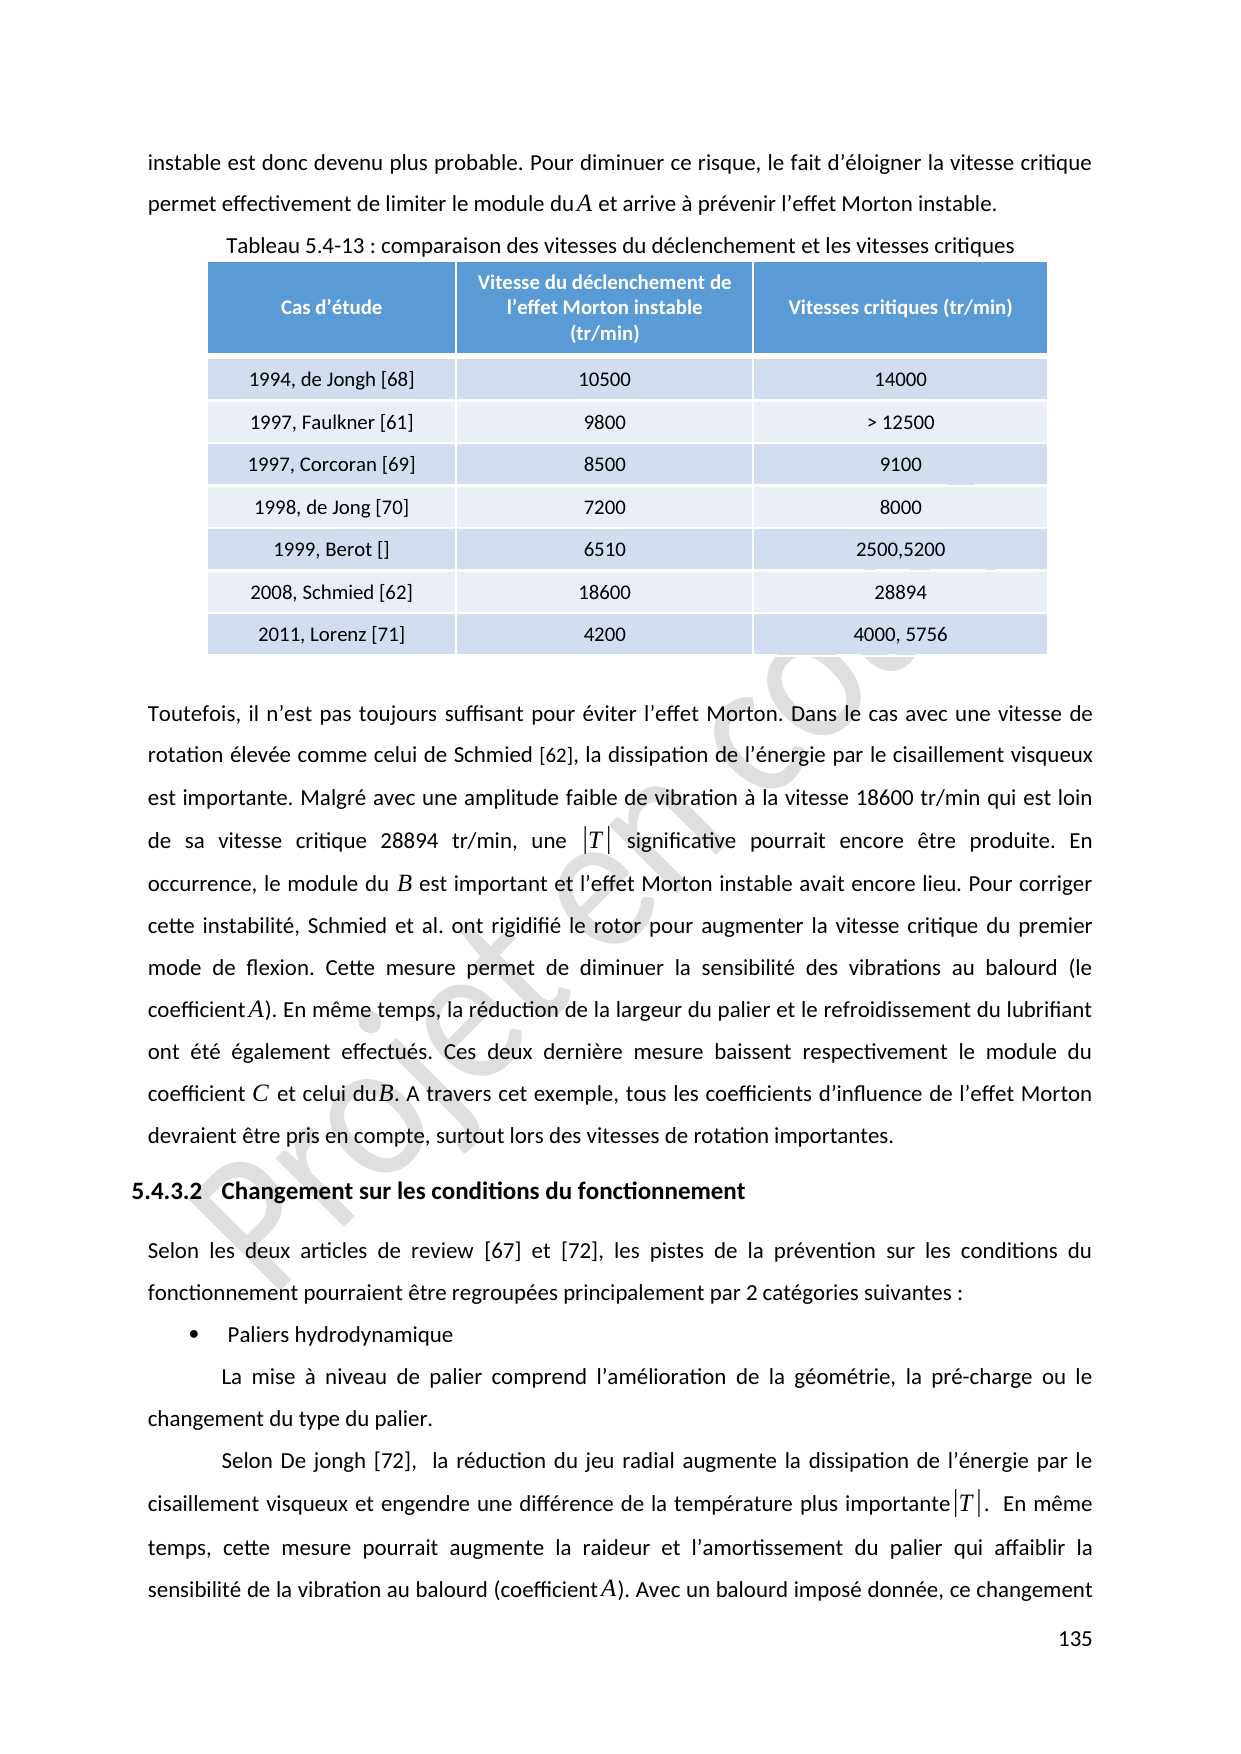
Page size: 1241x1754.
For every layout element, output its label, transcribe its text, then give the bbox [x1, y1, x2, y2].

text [148, 1446, 1093, 1603]
table_cell 1997, Faulkner [61] [208, 402, 455, 442]
list Paliers hydrodynamique [190, 1320, 1093, 1348]
table_cell 2500,5200 [754, 529, 1047, 569]
text La mise à niveau de palier comprend l’amélioration de la géométrie, la pré-charge ou le changement du type du palier. [148, 1362, 1093, 1432]
table_cell 10500 [457, 359, 752, 399]
table_cell > 12500 [754, 402, 1047, 442]
table_cell 4200 [457, 614, 752, 654]
table_cell 1994, de Jongh [68] [208, 359, 455, 399]
table_cell 6510 [457, 529, 752, 569]
table_header Cas d’étude [208, 262, 455, 353]
table_cell 2008, Schmied [62] [208, 572, 455, 612]
table_cell 9800 [457, 402, 752, 442]
table_cell 18600 [457, 572, 752, 612]
table_cell 1997, Corcoran [69] [208, 444, 455, 484]
text Selon les deux articles de review [67] et [72], les pistes de la prévention sur les conditions du fonctionnement pourraient être regroupées principalement par 2 catégories suivantes : [148, 1236, 1093, 1306]
table_header Vitesses critiques (tr/min) [754, 262, 1047, 353]
table_cell 8500 [457, 444, 752, 484]
table_cell 4000, 5756 [754, 614, 1047, 654]
table_cell 28894 [754, 572, 1047, 612]
table_cell 2011, Lorenz [71] [208, 614, 455, 654]
table_cell 14000 [754, 359, 1047, 399]
table_cell 9100 [754, 444, 1047, 484]
subtitle Changement sur les conditions du fonctionnement [131, 1175, 1093, 1206]
table_cell 1998, de Jong [70] [208, 487, 455, 527]
table_header Vitesse du déclenchement de l’effet Morton instable (tr/min) [457, 262, 752, 353]
table_cell 1999, Berot [] [208, 529, 455, 569]
text Toutefois, il n’est pas toujours suffisant pour éviter l’effet Morton. Dans le cas avec une vitesse de rotation élevée comme celui de Schmied [62], la dissipation de l’énergie par le cisaillement visqueux est importante. Malgré avec une amplitude faible de vibration à la vitesse 18600 tr/min qui est loin de sa vitesse critique 28894 tr/min, une significative pourrait encore être produite. En occurrence, le module du est important et l’effet Morton instable avait encore lieu. Pour corriger cette instabilité, Schmied et al. ont rigidifié le rotor pour augmenter la vitesse critique du premier mode de flexion. Cette mesure permet de diminuer la sensibilité des vibrations au balourd (le coefficient). En même temps, la réduction de la largeur du palier et le refroidissement du lubrifiant ont été également effectués. Ces deux dernière mesure baissent respectivement le module du coefficient et celui du. A travers cet exemple, tous les coefficients d’influence de l’effet Morton devraient être pris en compte, surtout lors des vitesses de rotation importantes. [148, 699, 1093, 1149]
table_cell 8000 [754, 487, 1047, 527]
table_cell 7200 [457, 487, 752, 527]
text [148, 148, 1093, 218]
